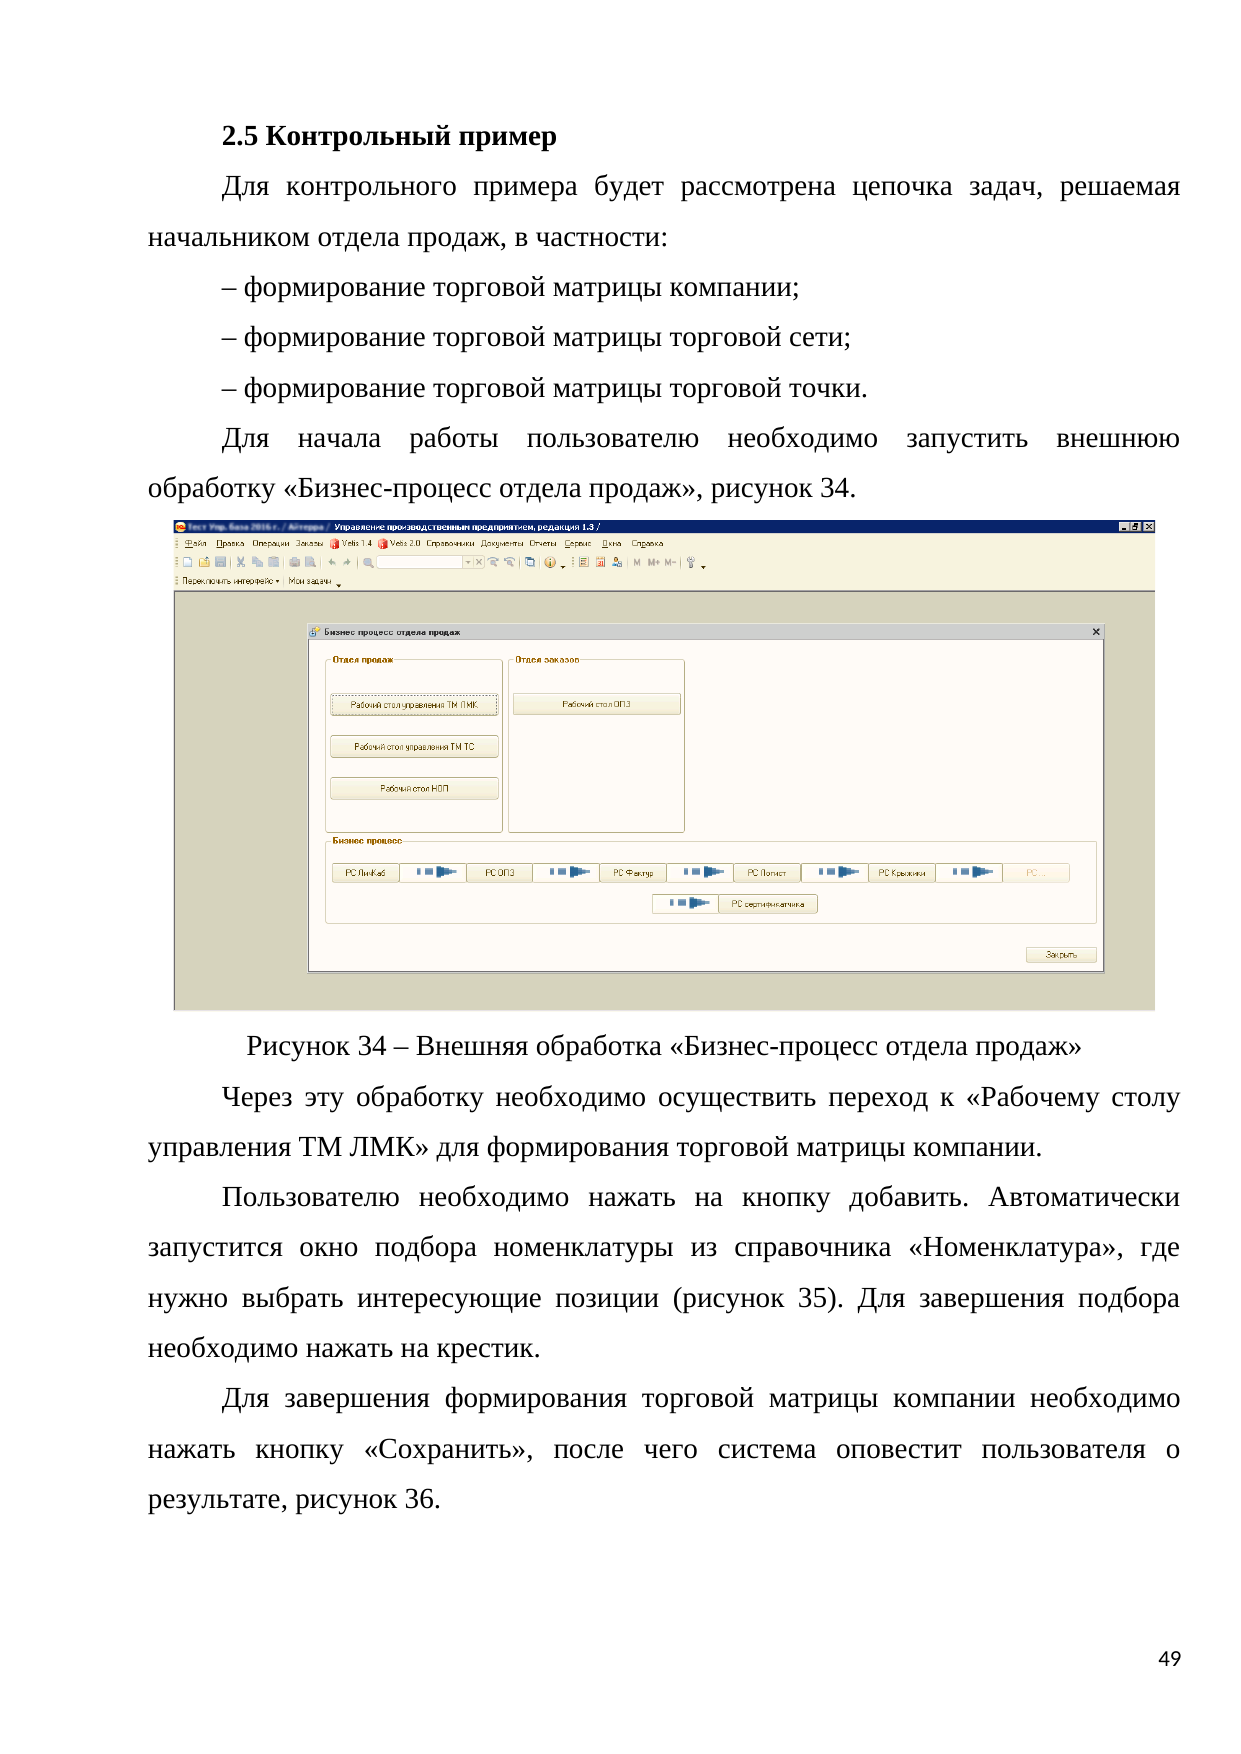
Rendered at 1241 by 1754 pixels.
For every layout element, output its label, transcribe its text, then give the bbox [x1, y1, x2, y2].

text 2.5 Контрольный пример [148, 118, 1181, 152]
text Рисунок 34 – Внешняя обработка «Бизнес-процесс отдела продаж» [148, 1028, 1181, 1062]
text формирование торговой матрицы компании; [148, 269, 1181, 303]
text Для начала работы пользователю необходимо запустить внешнюю обработку «Бизнес-процесс отдела продаж», рисунок 34. [148, 420, 1181, 504]
text Через эту обработку необходимо осуществить переход к «Рабочему столу управления ТМ ЛМК» для формирования торговой матрицы компании. [148, 1079, 1181, 1162]
text Для завершения формирования торговой матрицы компании необходимо нажать кнопку «Сохранить», после чего система оповестит пользователя о результате, рисунок 36. [148, 1381, 1181, 1515]
text Пользователю необходимо нажать на кнопку добавить. Автоматически запустится окно подбора номенклатуры из справочника «Номенклатура», где нужно выбрать интересующие позиции (рисунок 35). Для завершения подбора необходимо нажать на крестик. [148, 1179, 1181, 1364]
text формирование торговой матрицы торговой сети; [148, 319, 1181, 353]
picture [173, 520, 1156, 1012]
text Для контрольного примера будет рассмотрена цепочка задач, решаемая начальником отдела продаж, в частности: [148, 168, 1181, 252]
text формирование торговой матрицы торговой точки. [148, 370, 1181, 403]
